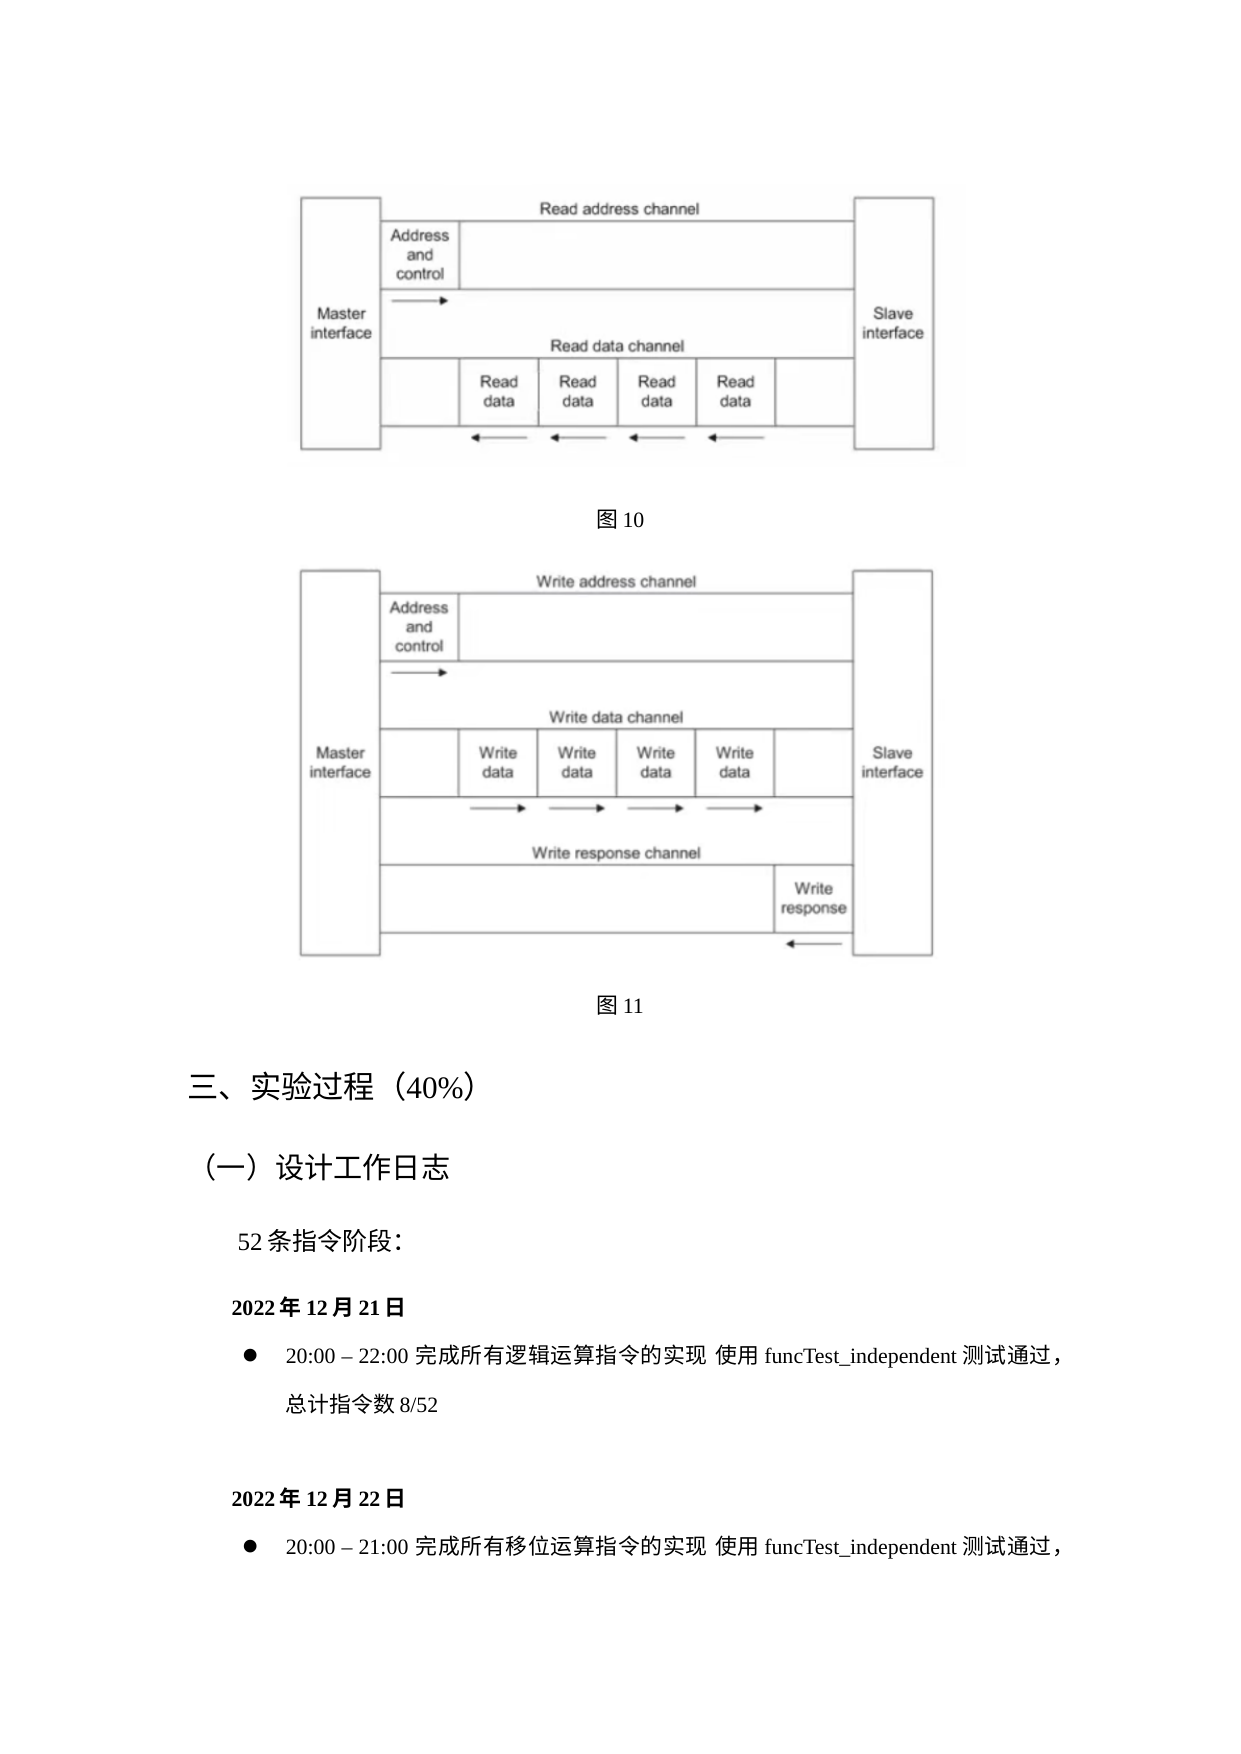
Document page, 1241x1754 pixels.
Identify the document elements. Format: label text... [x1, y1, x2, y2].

picture [274, 162, 966, 467]
text 52条指令阶段： [187, 1207, 1053, 1272]
text 2022年12月21日 [187, 1290, 1053, 1322]
text （一）设计工作日志 [187, 1133, 1053, 1198]
list 20:00 – 22:00 完成所有逻辑运算指令的实现 使用funcTest_independent测试通过，总计指令数8/52 [242, 1338, 1053, 1419]
text 2022年12月22日 [187, 1480, 1053, 1513]
picture [281, 550, 960, 967]
text 图10 [187, 502, 1053, 534]
text 三、实验过程（40%） [187, 1052, 1053, 1117]
text 图11 [187, 988, 1053, 1020]
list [242, 1528, 1053, 1561]
